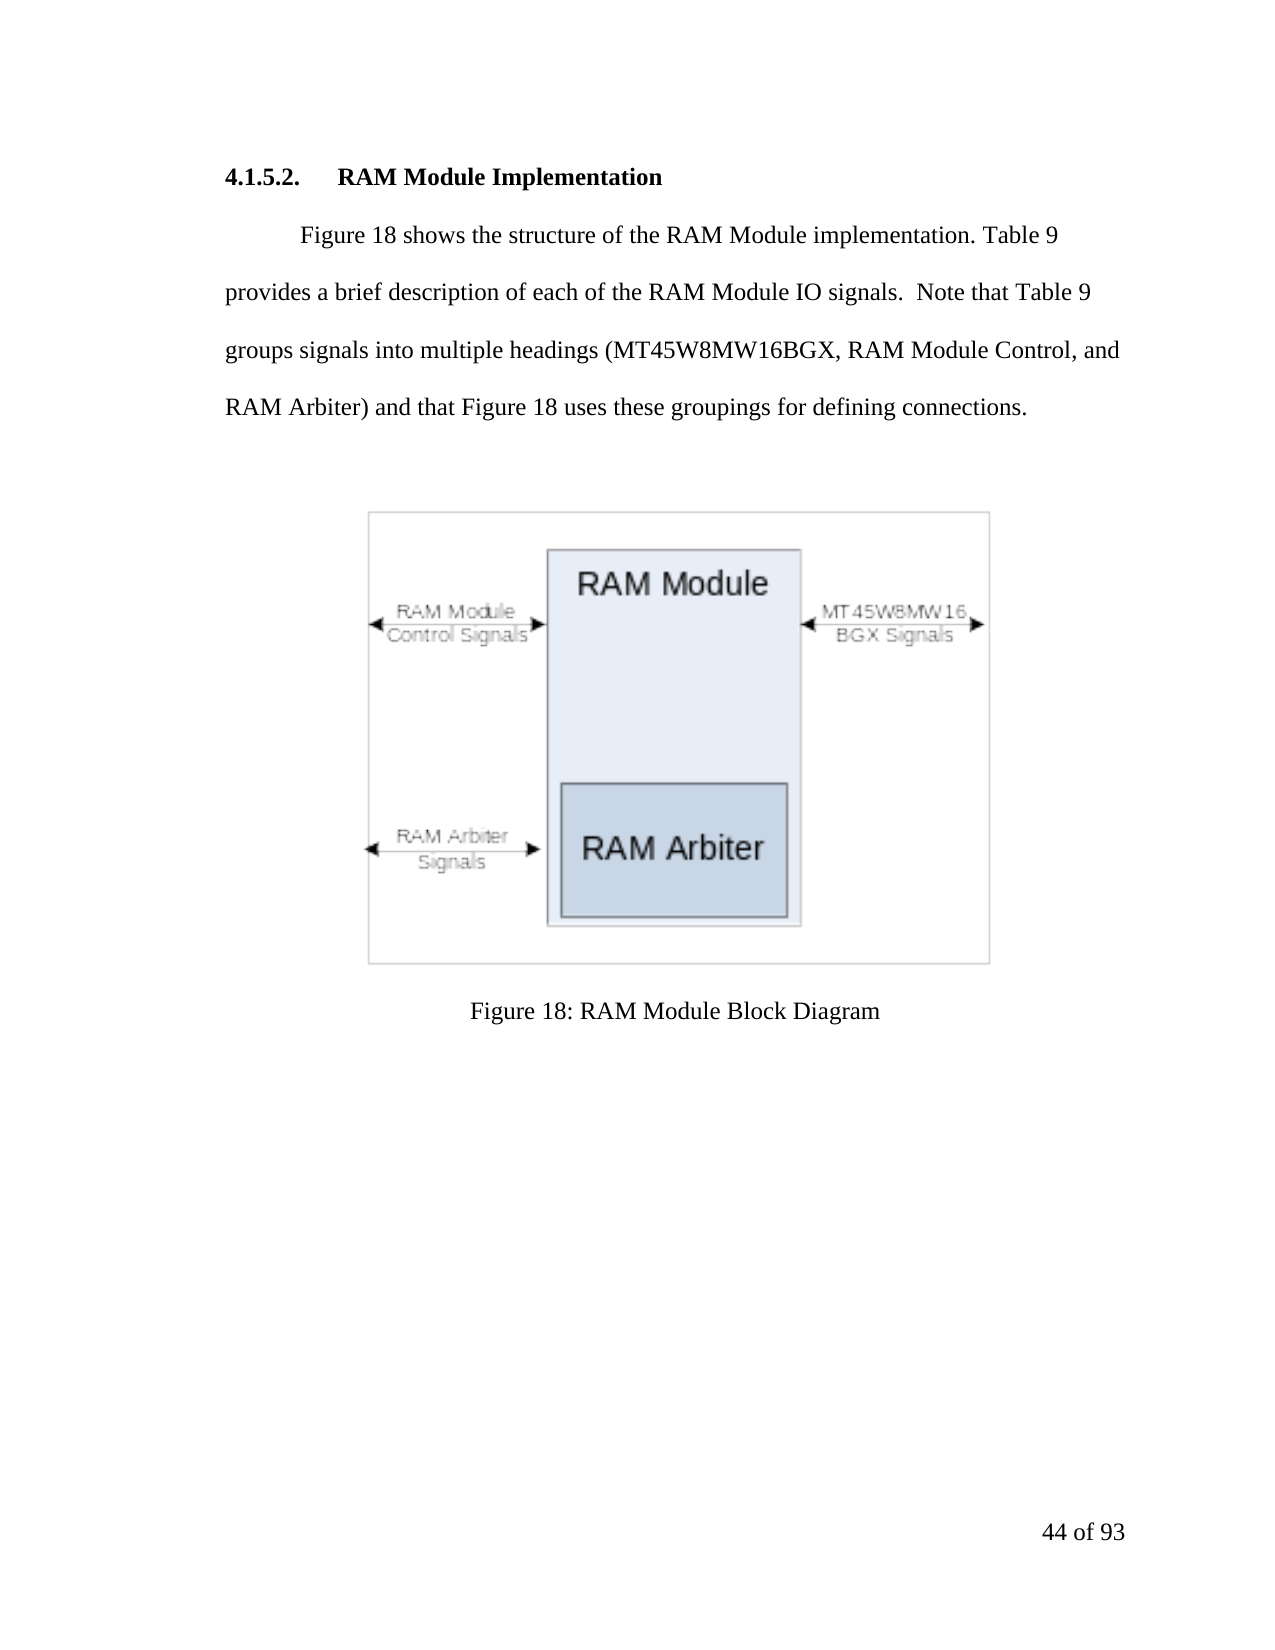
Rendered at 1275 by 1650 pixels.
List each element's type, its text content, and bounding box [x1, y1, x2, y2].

subtitle RAM Module Implementation [225, 162, 1125, 191]
text Figure 18 shows the structure of the RAM Module implementation. Table 9 provides a brief description of each of the RAM Module IO signals. Note that Table 9 groups signals into multiple headings (MT45W8MW16BGX, RAM Module Control, and RAM Arbiter) and that Figure 18 uses these groupings for defining connections. [225, 220, 1125, 421]
